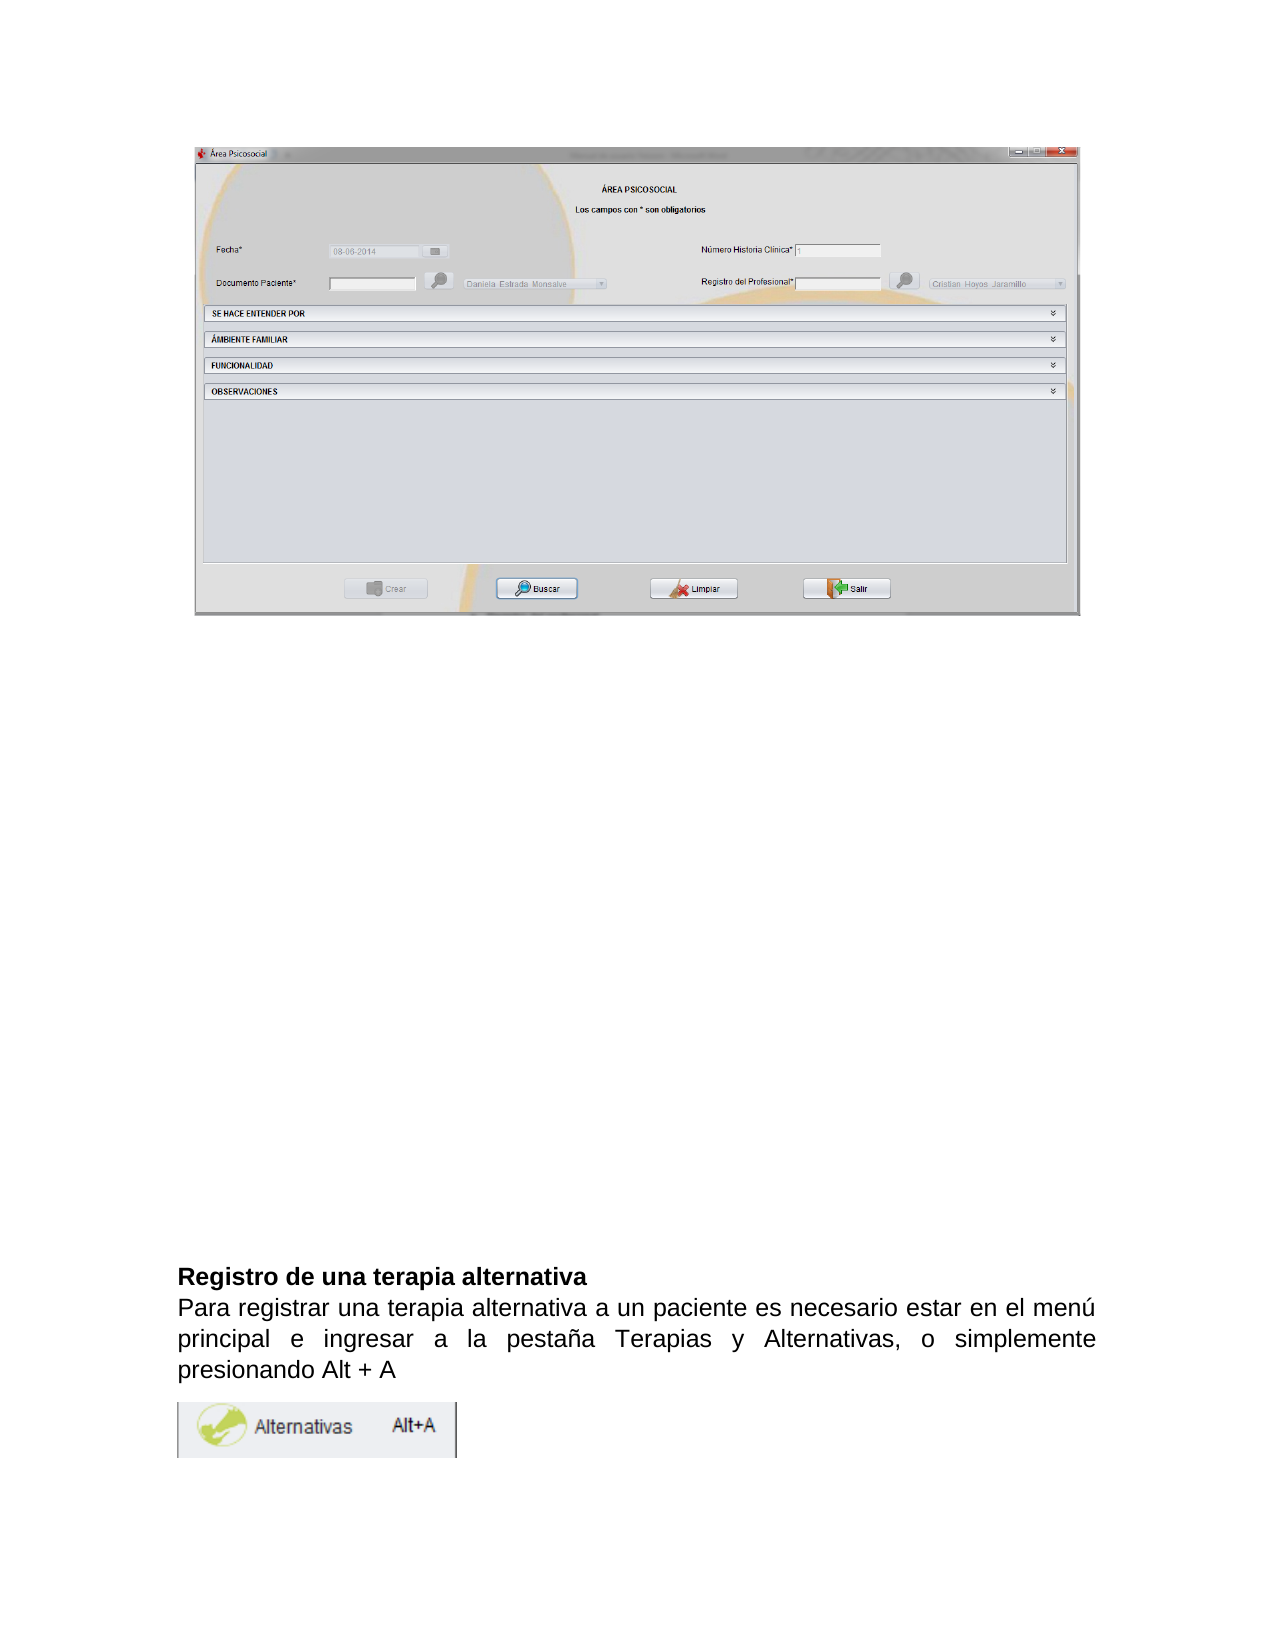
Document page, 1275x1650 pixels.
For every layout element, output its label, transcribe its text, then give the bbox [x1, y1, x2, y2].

text Para registrar una terapia alternativa a un paciente es necesario estar en el menú principal e ingresar a la pestaña Terapias y Alternativas, o simplemente presionando Alt + A [177, 1293, 1098, 1383]
picture [177, 1402, 457, 1458]
picture [194, 147, 1081, 616]
subtitle Registro de una terapia alternativa [177, 1262, 1098, 1290]
